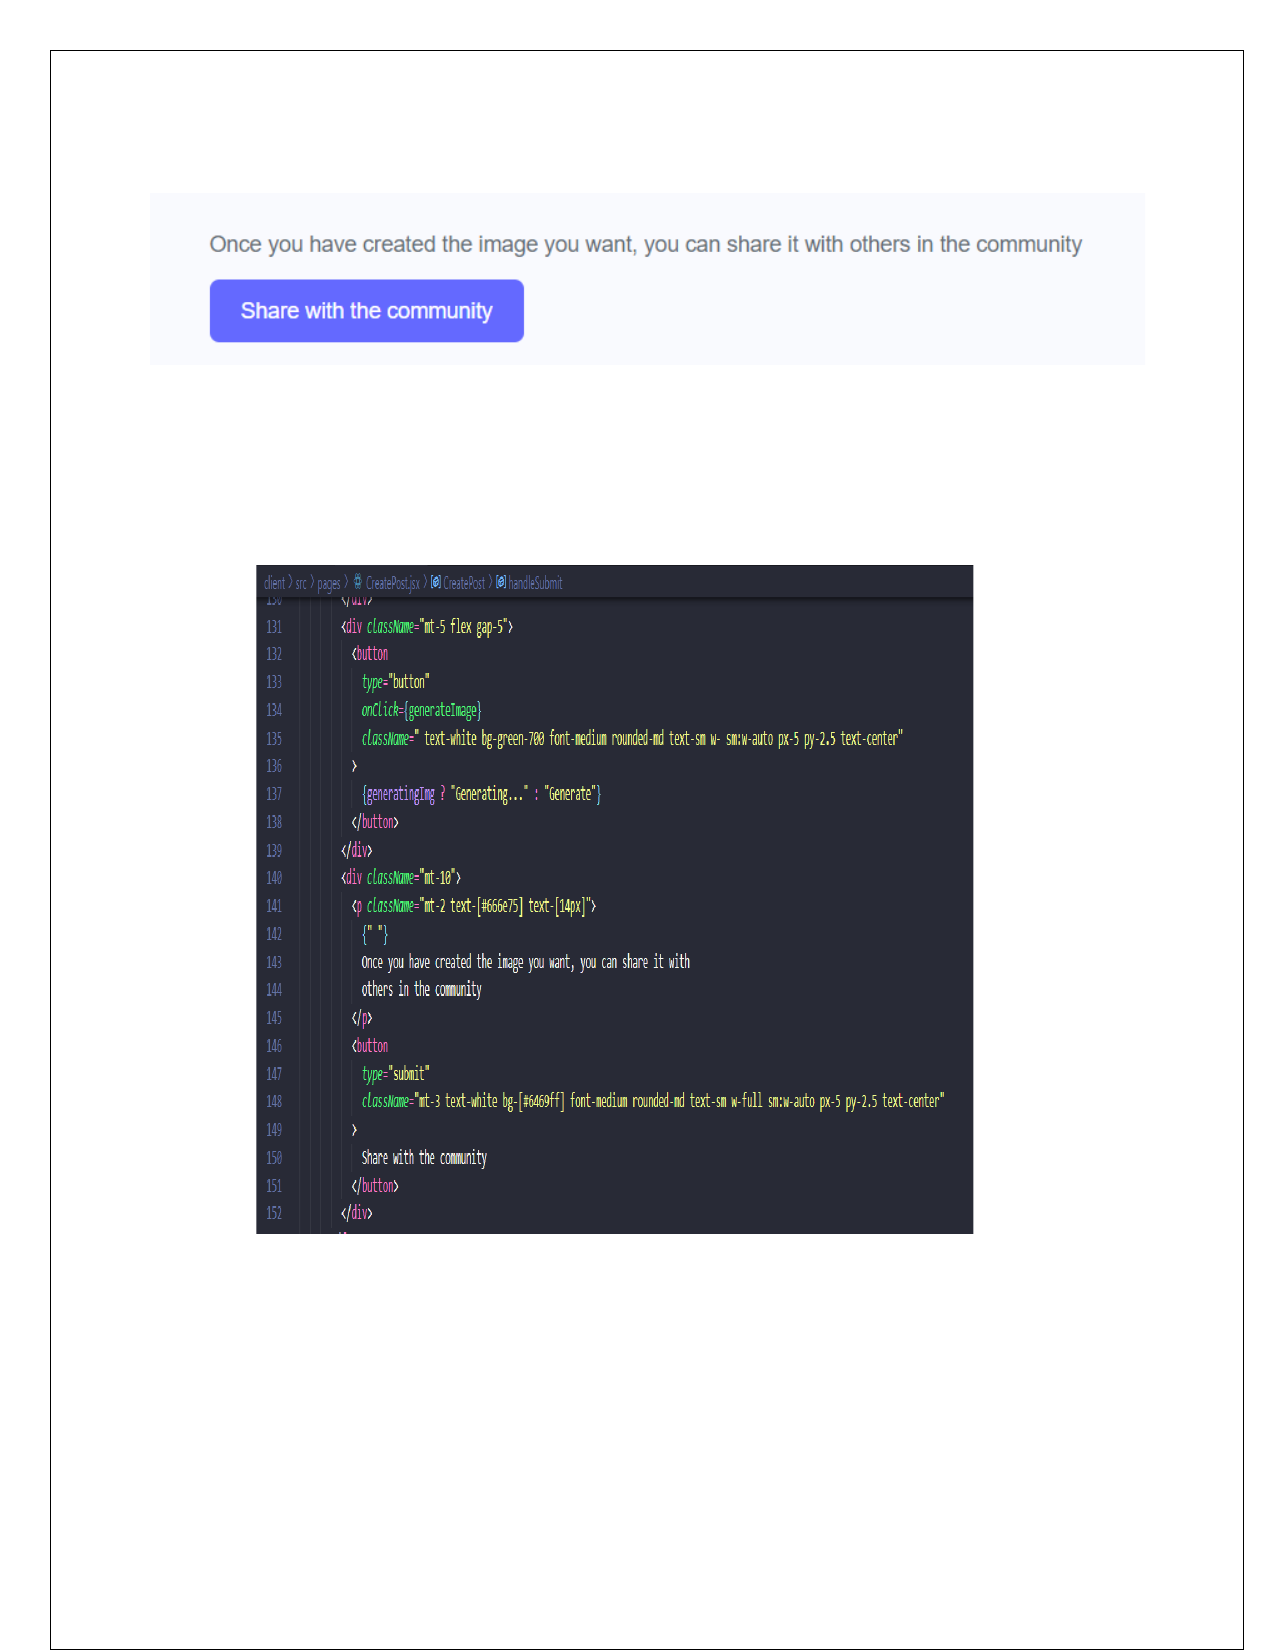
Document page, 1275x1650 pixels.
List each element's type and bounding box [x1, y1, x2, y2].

picture [256, 565, 974, 1234]
picture [150, 193, 1146, 365]
